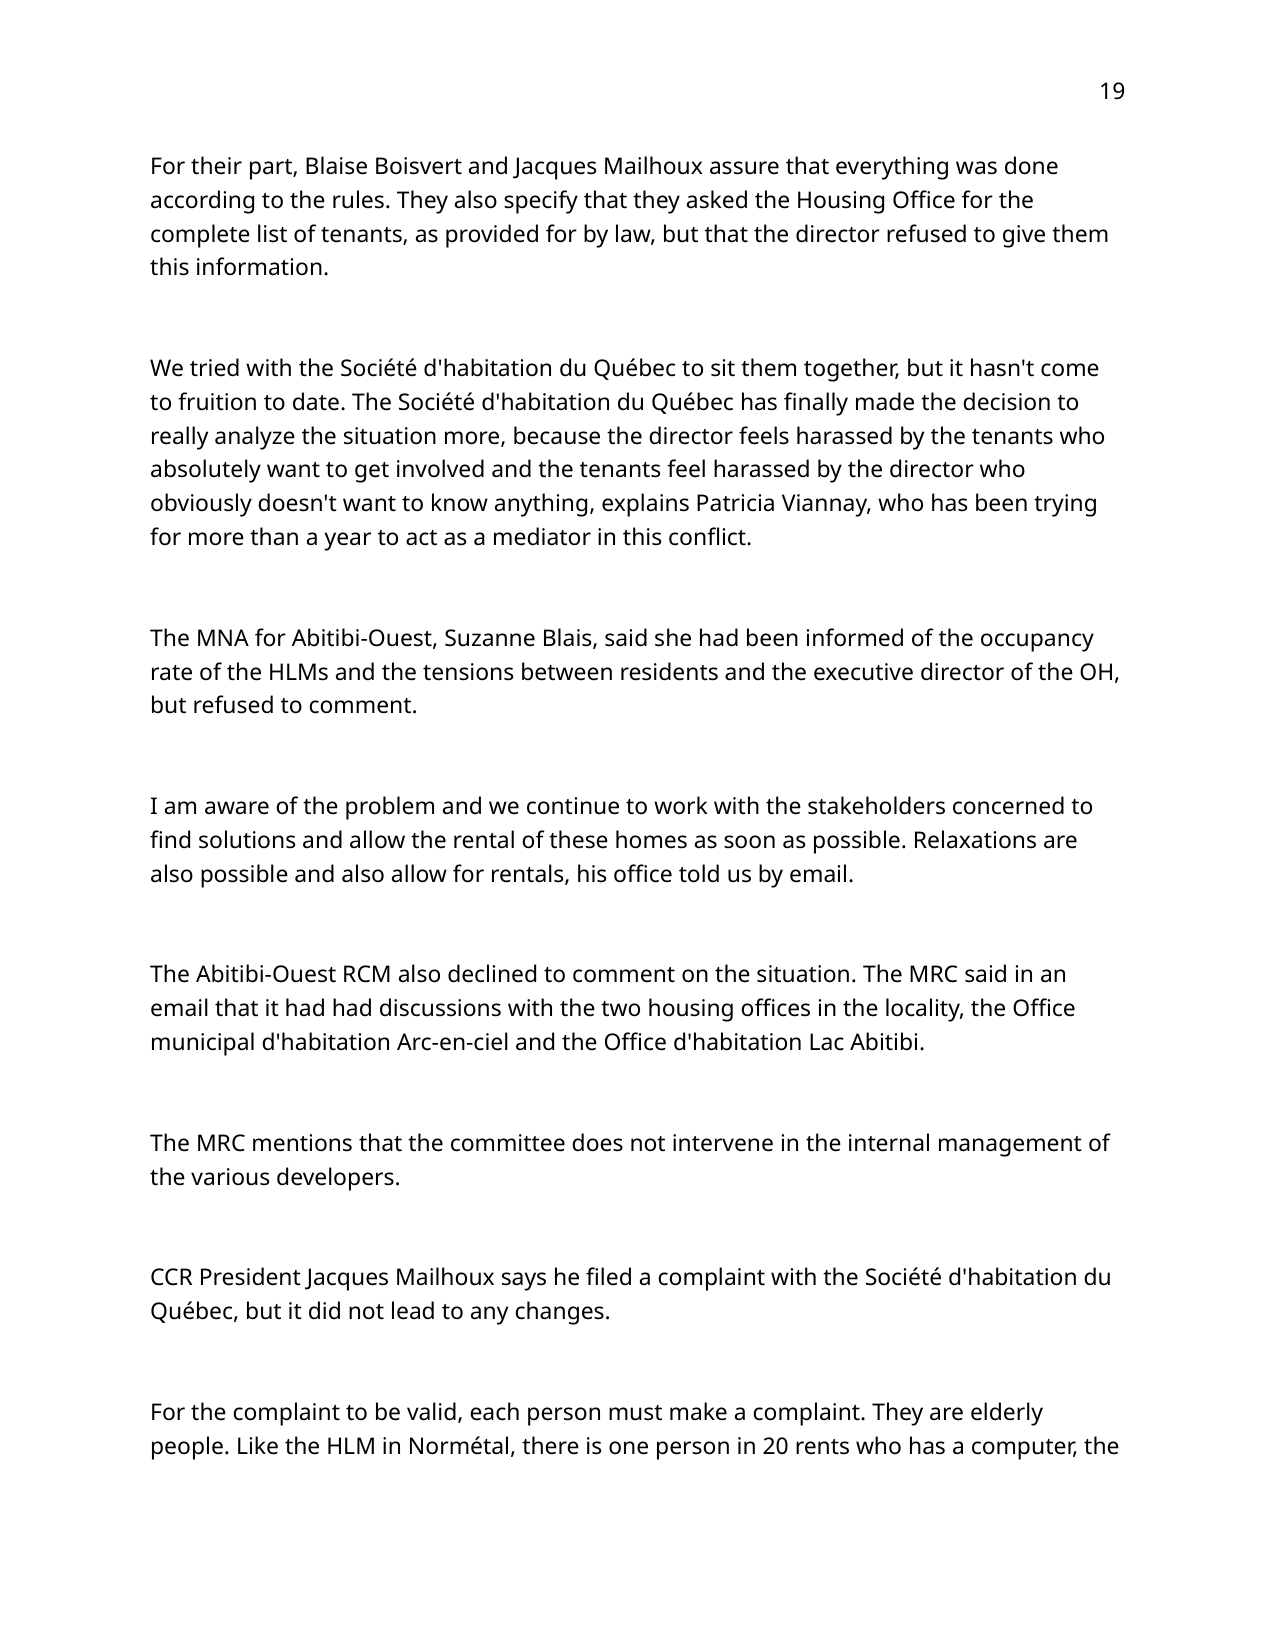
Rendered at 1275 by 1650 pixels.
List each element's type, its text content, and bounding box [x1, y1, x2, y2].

text We tried with the Société d'habitation du Québec to sit them together, but it hasn't come to fruition to date. The Société d'habitation du Québec has finally made the decision to really analyze the situation more, because the director feels harassed by the tenants who absolutely want to get involved and the tenants feel harassed by the director who obviously doesn't want to know anything, explains Patricia Viannay, who has been trying for more than a year to act as a mediator in this conflict. [150, 352, 1125, 552]
text The MNA for Abitibi-Ouest, Suzanne Blais, said she had been informed of the occupancy rate of the HLMs and the tensions between residents and the executive director of the OH, but refused to comment. [150, 622, 1125, 720]
text For their part, Blaise Boisvert and Jacques Mailhoux assure that everything was done according to the rules. They also specify that they asked the Housing Office for the complete list of tenants, as provided for by law, but that the director refused to give them this information. [150, 150, 1125, 282]
text The Abitibi-Ouest RCM also declined to comment on the situation. The MRC said in an email that it had had discussions with the two housing offices in the locality, the Office municipal d'habitation Arc-en-ciel and the Office d'habitation Lac Abitibi. [150, 958, 1125, 1057]
text The MRC mentions that the committee does not intervene in the internal management of the various developers. [150, 1127, 1125, 1192]
text CCR President Jacques Mailhoux says he filed a complaint with the Société d'habitation du Québec, but it did not lead to any changes. [150, 1261, 1125, 1326]
text I am aware of the problem and we continue to work with the stakeholders concerned to find solutions and allow the rental of these homes as soon as possible. Relaxations are also possible and also allow for rentals, his office told us by email. [150, 790, 1125, 889]
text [150, 1396, 1125, 1461]
